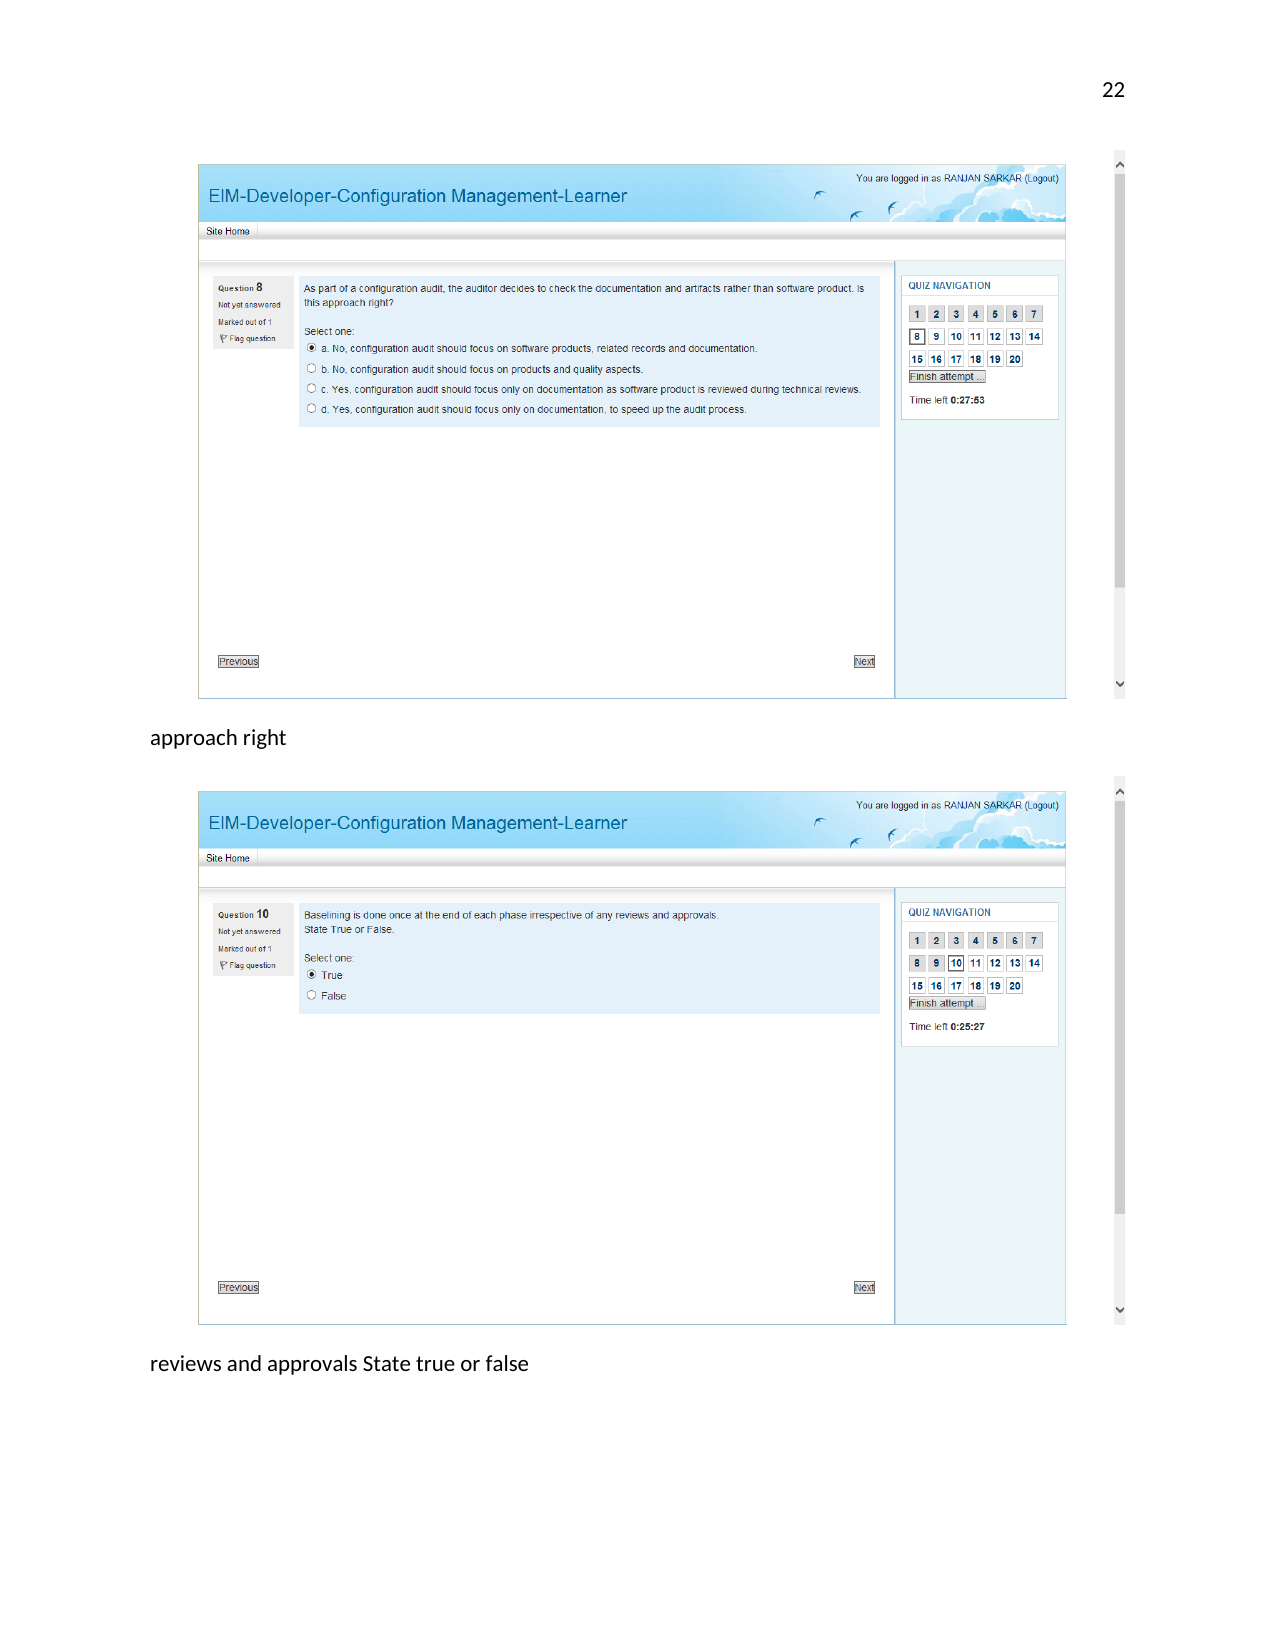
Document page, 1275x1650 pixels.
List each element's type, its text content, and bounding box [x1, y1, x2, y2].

text approach right [150, 723, 1125, 751]
text reviews and approvals State true or false [150, 1349, 1125, 1377]
picture [150, 150, 1125, 699]
picture [150, 776, 1125, 1325]
